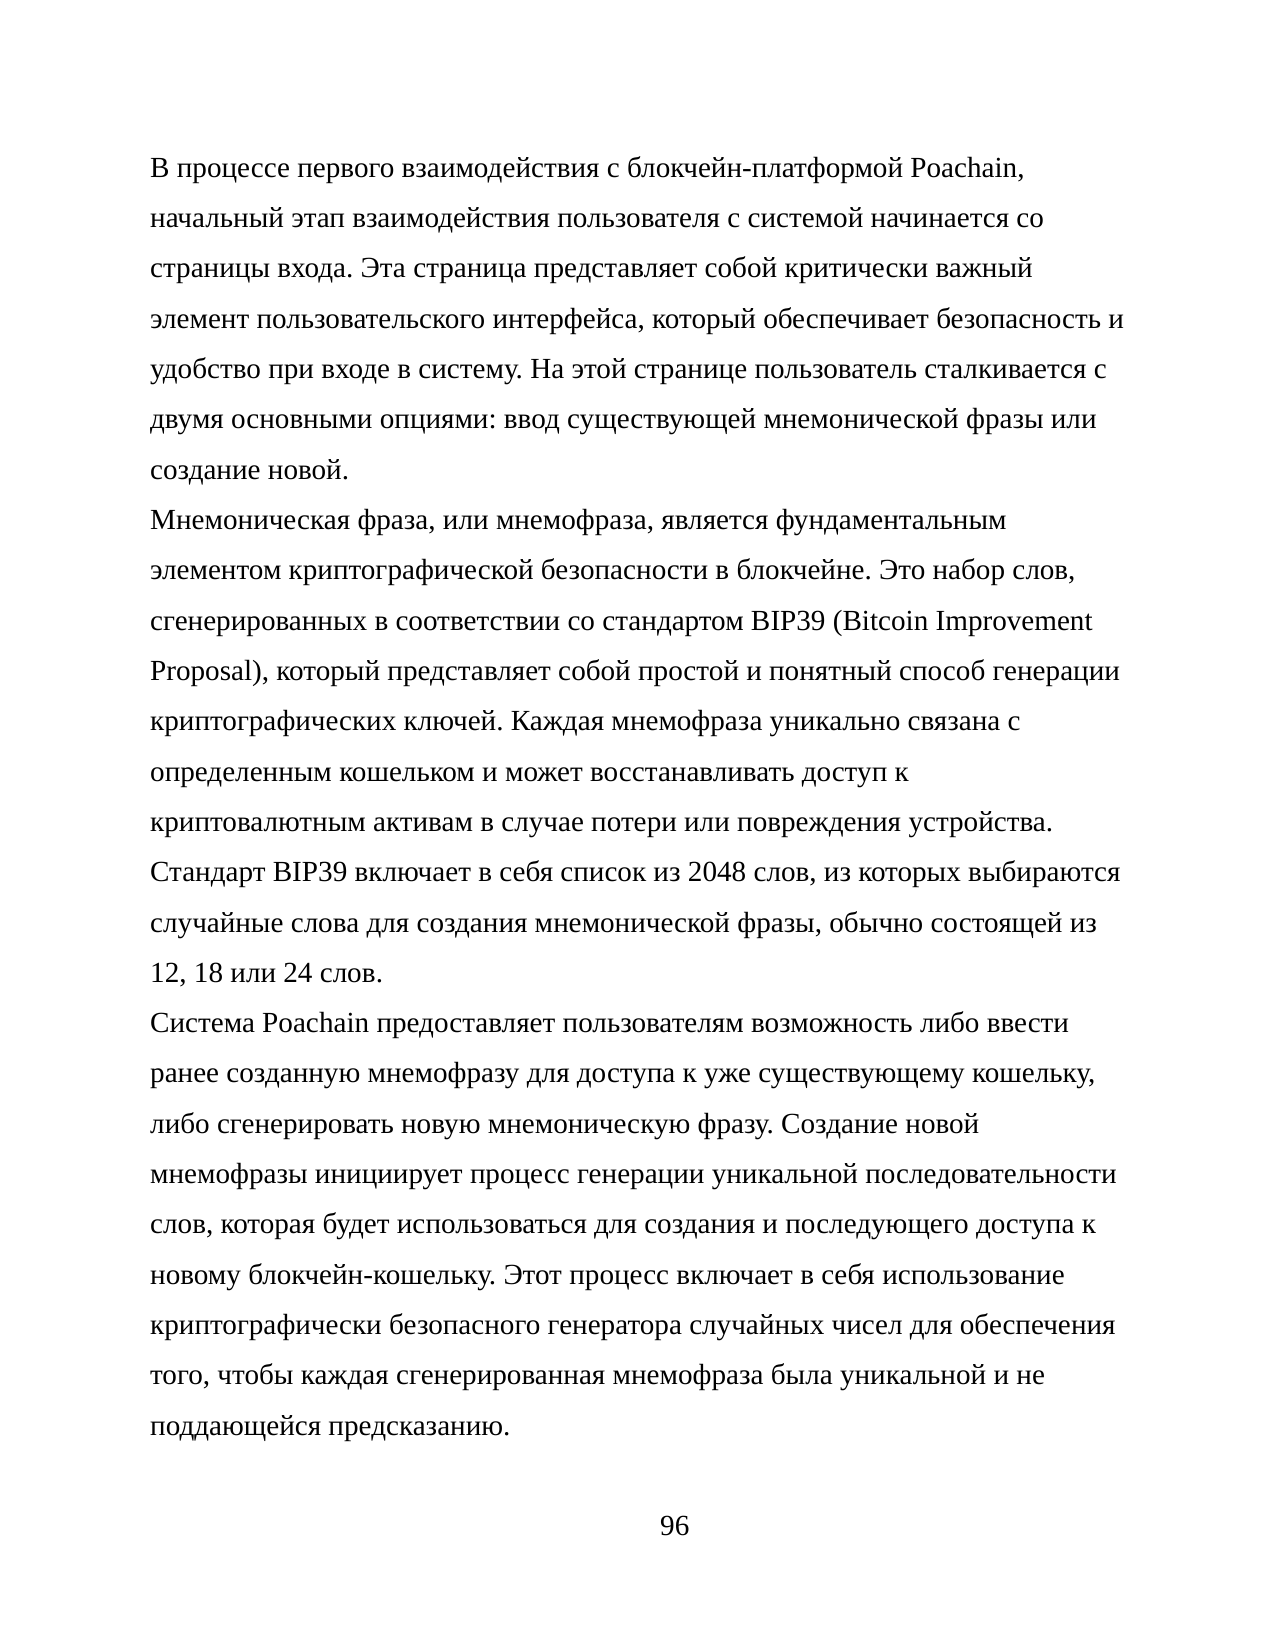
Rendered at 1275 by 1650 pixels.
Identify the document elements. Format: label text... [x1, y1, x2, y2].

text Система Poachain предоставляет пользователям возможность либо ввести ранее созданную мнемофразу для доступа к уже существующему кошельку, либо сгенерировать новую мнемоническую фразу. Создание новой мнемофразы инициирует процесс генерации уникальной последовательности слов, которая будет использоваться для создания и последующего доступа к новому блокчейн-кошельку. Этот процесс включает в себя использование криптографически безопасного генератора случайных чисел для обеспечения того, чтобы каждая сгенерированная мнемофраза была уникальной и не поддающейся предсказанию. [150, 1005, 1125, 1441]
text Мнемоническая фраза, или мнемофраза, является фундаментальным элементом криптографической безопасности в блокчейне. Это набор слов, сгенерированных в соответствии со стандартом BIP39 (Bitcoin Improvement Proposal), который представляет собой простой и понятный способ генерации криптографических ключей. Каждая мнемофраза уникально связана с определенным кошельком и может восстанавливать доступ к криптовалютным активам в случае потери или повреждения устройства. Стандарт BIP39 включает в себя список из 2048 слов, из которых выбираются случайные слова для создания мнемонической фразы, обычно состоящей из 12, 18 или 24 слов. [150, 502, 1125, 988]
text В процессе первого взаимодействия с блокчейн-платформой Poachain, начальный этап взаимодействия пользователя с системой начинается со страницы входа. Эта страница представляет собой критически важный элемент пользовательского интерфейса, который обеспечивает безопасность и удобство при входе в систему. На этой странице пользователь сталкивается с двумя основными опциями: ввод существующей мнемонической фразы или создание новой. [150, 150, 1125, 485]
